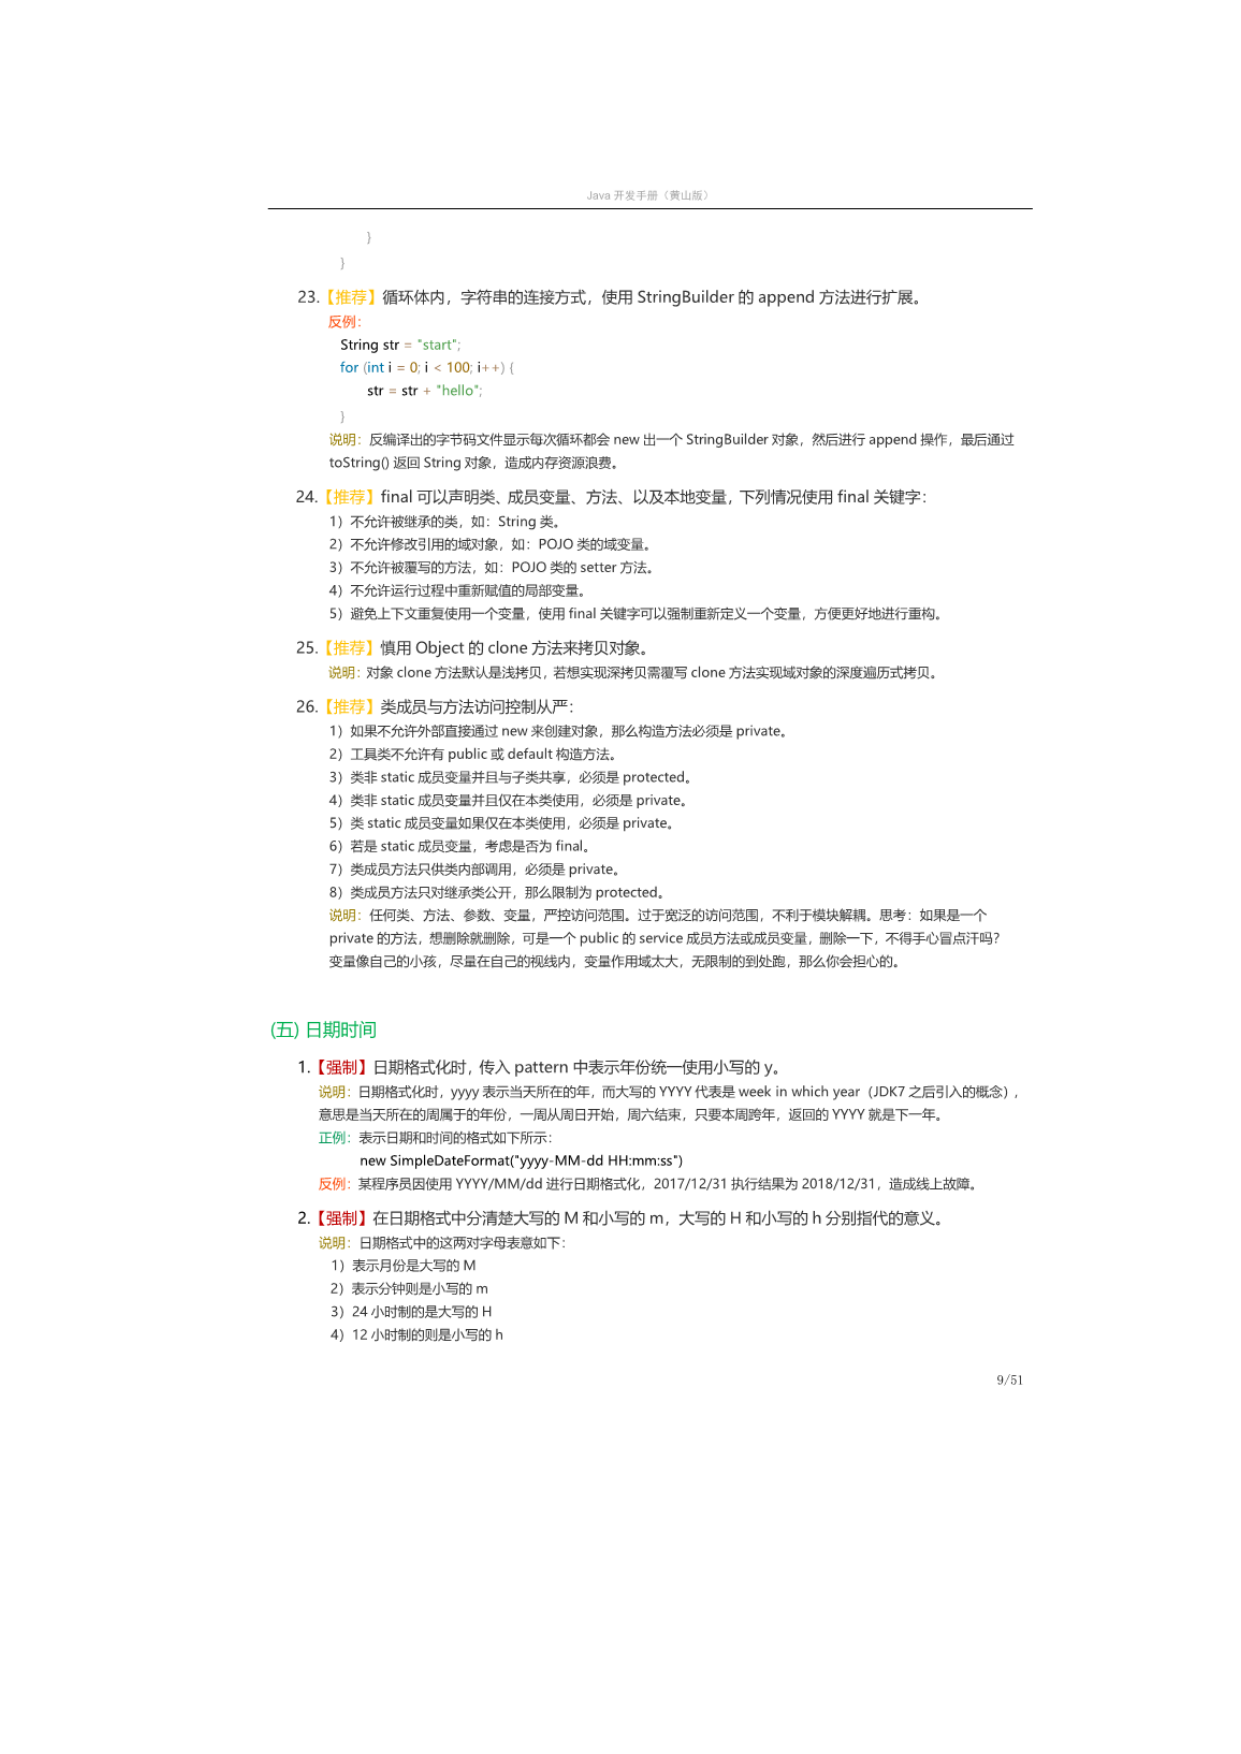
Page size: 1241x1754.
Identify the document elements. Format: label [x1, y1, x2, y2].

picture [206, 162, 1093, 1416]
